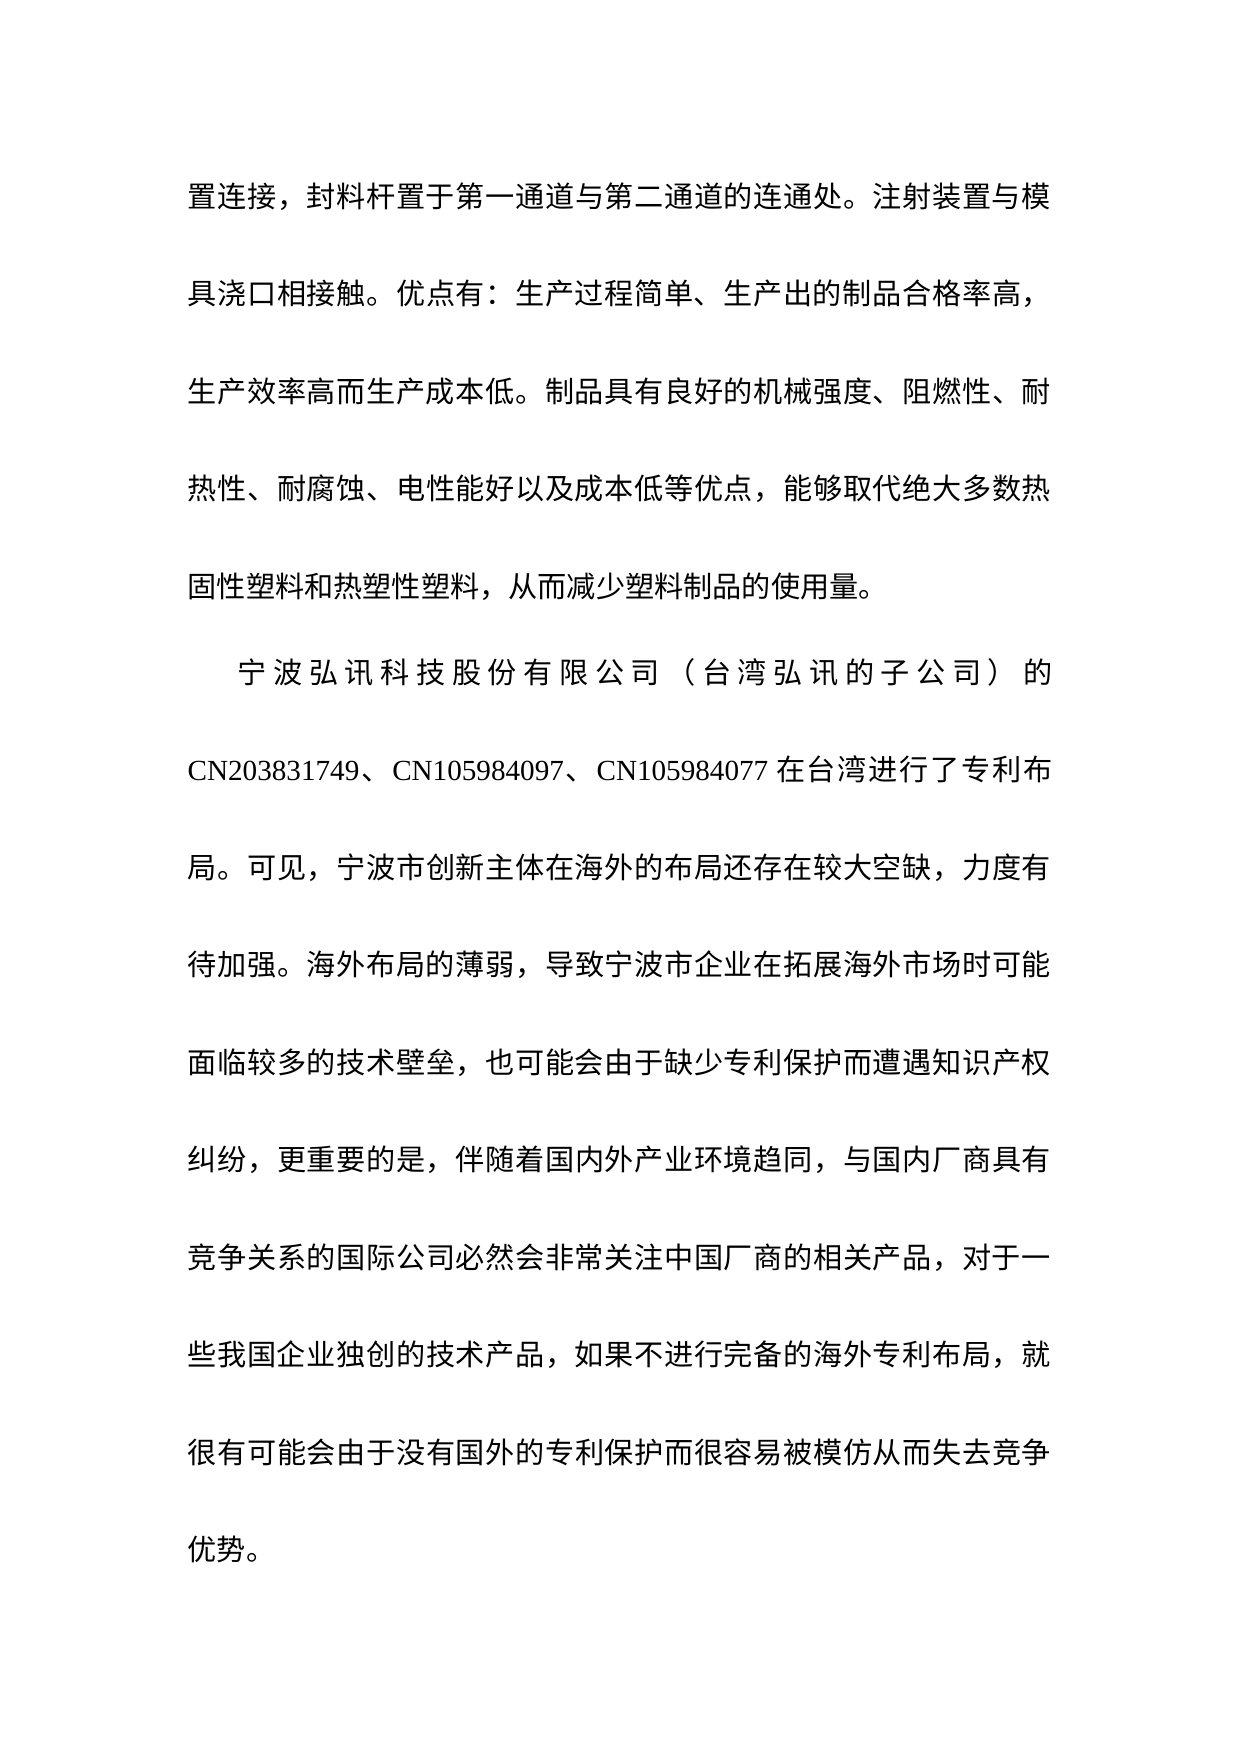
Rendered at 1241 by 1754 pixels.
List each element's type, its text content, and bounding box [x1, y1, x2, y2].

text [187, 162, 1053, 617]
text 宁波弘讯科技股份有限公司（台湾弘讯的子公司）的CN203831749、CN105984097、CN105984077在台湾进行了专利布局。可见，宁波市创新主体在海外的布局还存在较大空缺，力度有待加强。海外布局的薄弱，导致宁波市企业在拓展海外市场时可能面临较多的技术壁垒，也可能会由于缺少专利保护而遭遇知识产权纠纷，更重要的是，伴随着国内外产业环境趋同，与国内厂商具有竞争关系的国际公司必然会非常关注中国厂商的相关产品，对于一些我国企业独创的技术产品，如果不进行完备的海外专利布局，就很有可能会由于没有国外的专利保护而很容易被模仿从而失去竞争优势。 [187, 638, 1053, 1581]
